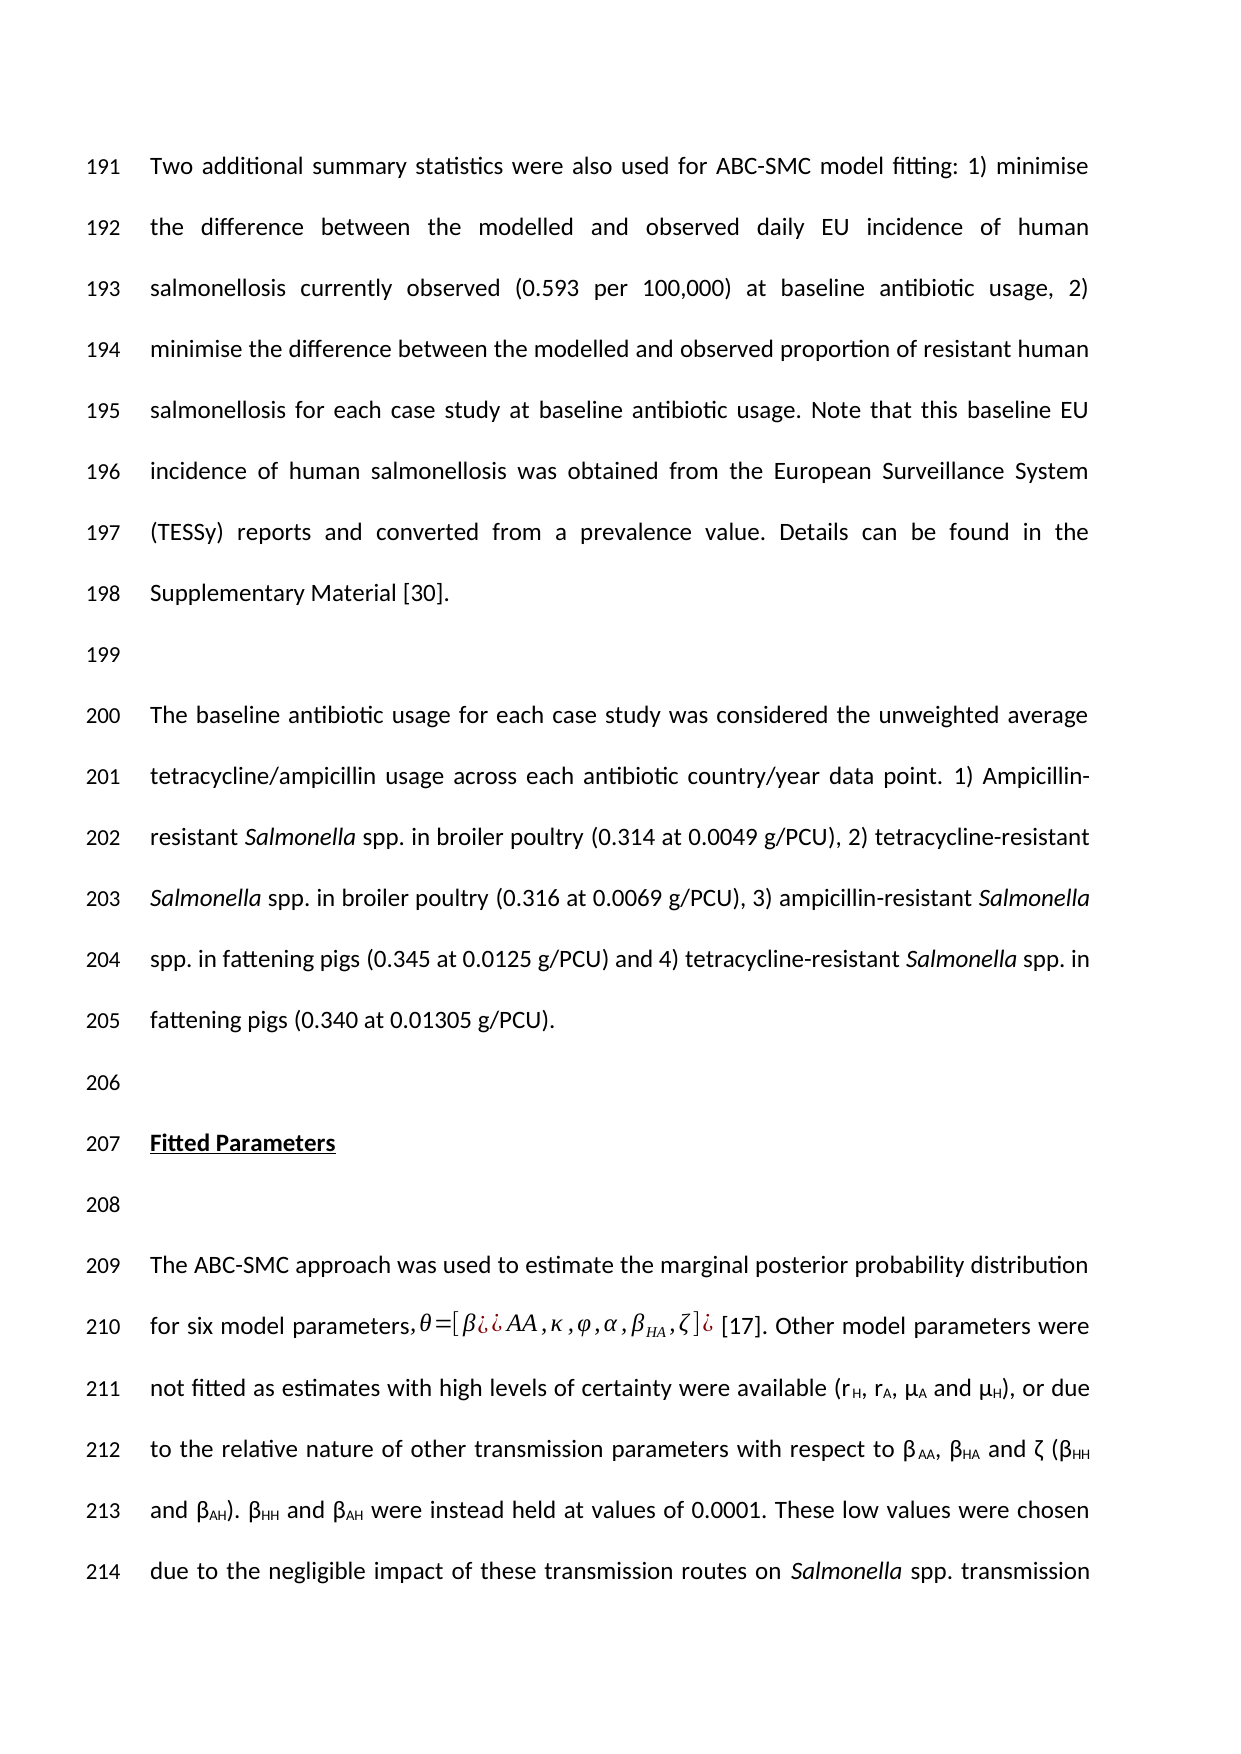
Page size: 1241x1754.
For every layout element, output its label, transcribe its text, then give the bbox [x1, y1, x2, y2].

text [150, 1249, 1090, 1585]
text Fitted Parameters [150, 1127, 1090, 1157]
text The baseline antibiotic usage for each case study was considered the unweighted average tetracycline/ampicillin usage across each antibiotic country/year data point. 1) Ampicillin-resistant Salmonella spp. in broiler poultry (0.314 at 0.0049 g/PCU), 2) tetracycline-resistant Salmonella spp. in broiler poultry (0.316 at 0.0069 g/PCU), 3) ampicillin-resistant Salmonella spp. in fattening pigs (0.345 at 0.0125 g/PCU) and 4) tetracycline-resistant Salmonella spp. in fattening pigs (0.340 at 0.01305 g/PCU). [150, 699, 1090, 1035]
text Two additional summary statistics were also used for ABC-SMC model fitting: 1) minimise the difference between the modelled and observed daily EU incidence of human salmonellosis currently observed (0.593 per 100,000) at baseline antibiotic usage, 2) minimise the difference between the modelled and observed proportion of resistant human salmonellosis for each case study at baseline antibiotic usage. Note that this baseline EU incidence of human salmonellosis was obtained from the European Surveillance System (TESSy) reports and converted from a prevalence value. Details can be found in the Supplementary Material [30]. [150, 150, 1090, 608]
